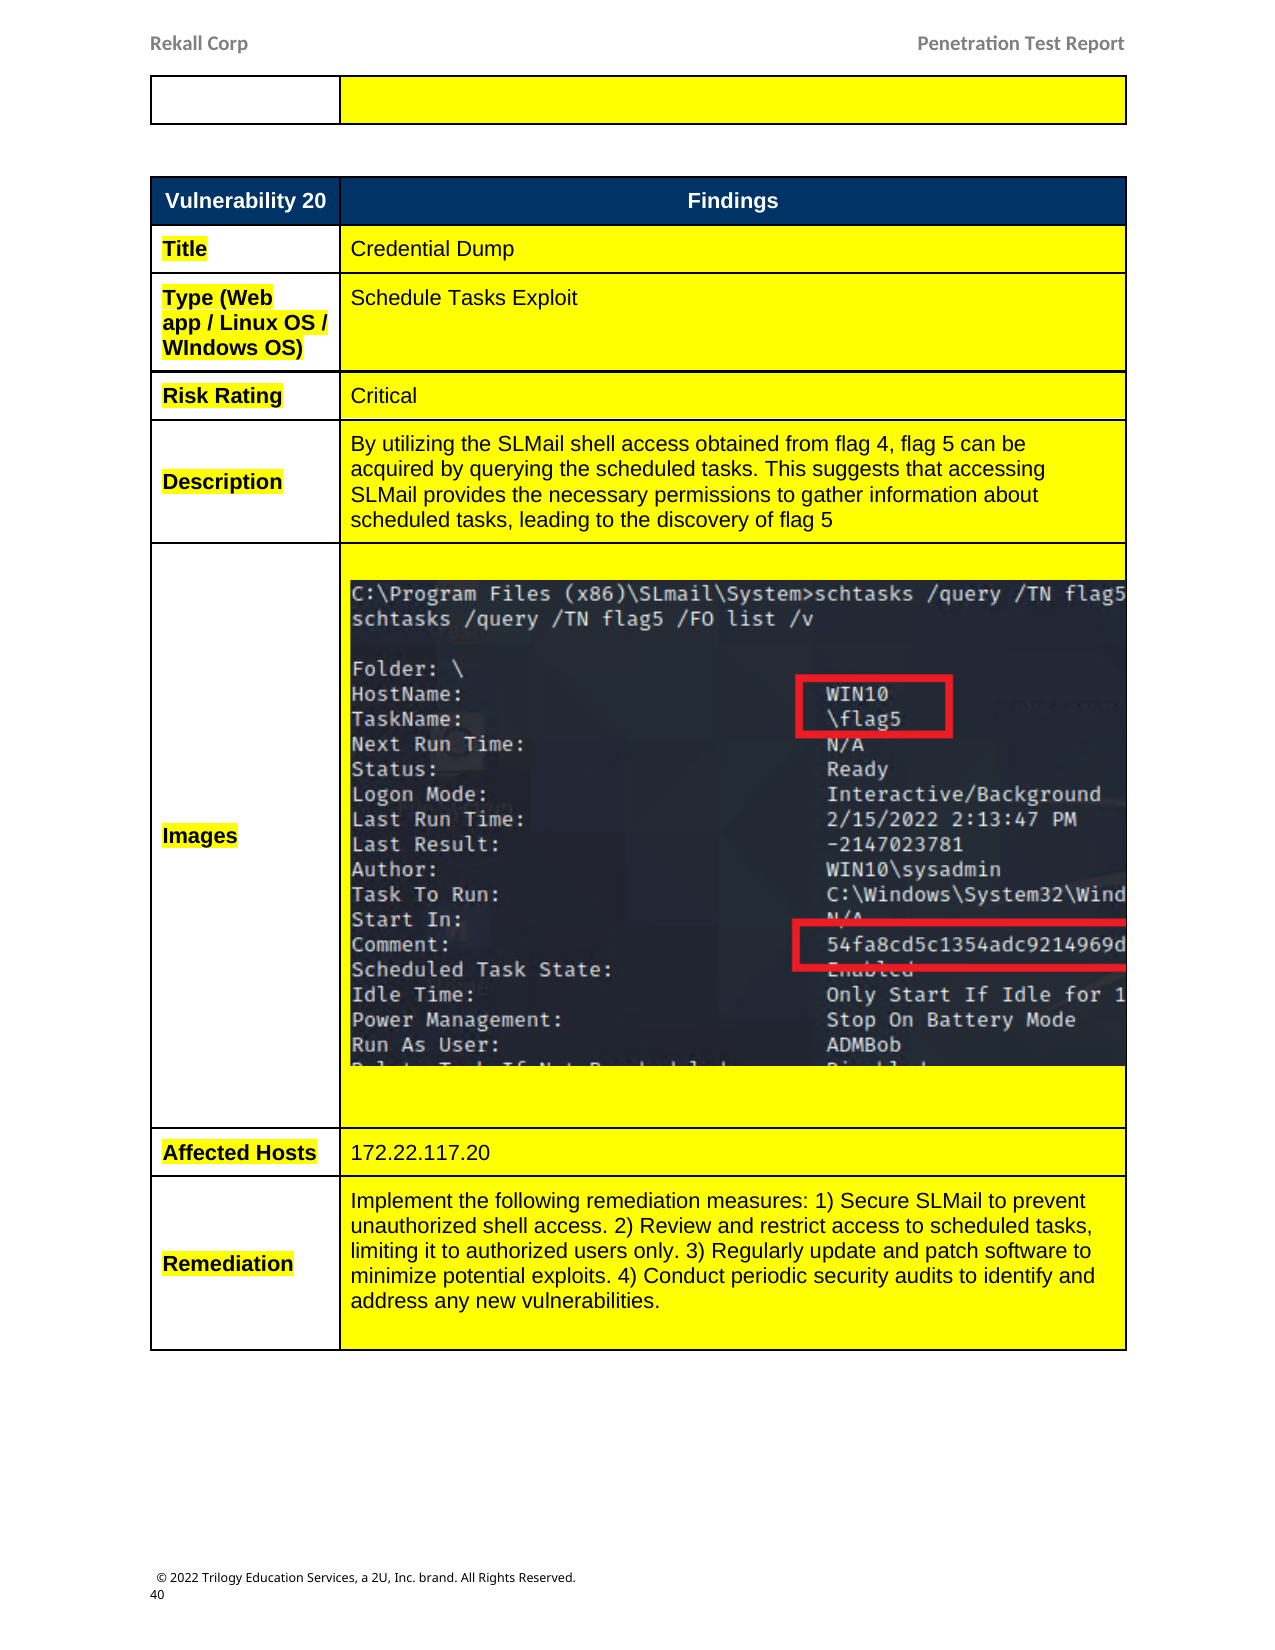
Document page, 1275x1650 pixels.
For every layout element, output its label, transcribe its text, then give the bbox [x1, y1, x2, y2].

table_cell [152, 77, 339, 123]
table_cell By utilizing the SLMail shell access obtained from flag 4, flag 5 can be acquired by querying the scheduled tasks. This suggests that accessing SLMail provides the necessary permissions to gather information about scheduled tasks, leading to the discovery of flag 5 [341, 421, 1125, 542]
table_cell 172.22.117.20 [341, 1129, 1125, 1175]
table_cell Title [152, 226, 339, 272]
table_header Vulnerability 20 [152, 178, 339, 224]
table_cell Remediation [152, 1177, 339, 1349]
table_cell [341, 544, 1125, 1127]
table_cell Risk Rating [152, 373, 339, 418]
table_cell Critical [341, 373, 1125, 418]
table_cell [341, 77, 1125, 123]
table_cell Description [152, 421, 339, 542]
table_header Findings [341, 178, 1125, 224]
table_cell Credential Dump [341, 226, 1125, 272]
table_cell Schedule Tasks Exploit [341, 274, 1125, 370]
table_cell Images [152, 544, 339, 1127]
table_cell Implement the following remediation measures: 1) Secure SLMail to prevent unauthorized shell access. 2) Review and restrict access to scheduled tasks, limiting it to authorized users only. 3) Regularly update and patch software to minimize potential exploits. 4) Conduct periodic security audits to identify and address any new vulnerabilities. [341, 1177, 1125, 1349]
picture [350, 580, 1127, 1066]
table_cell Affected Hosts [152, 1129, 339, 1175]
table_cell Type (Web app / Linux OS / WIndows OS) [152, 274, 339, 370]
